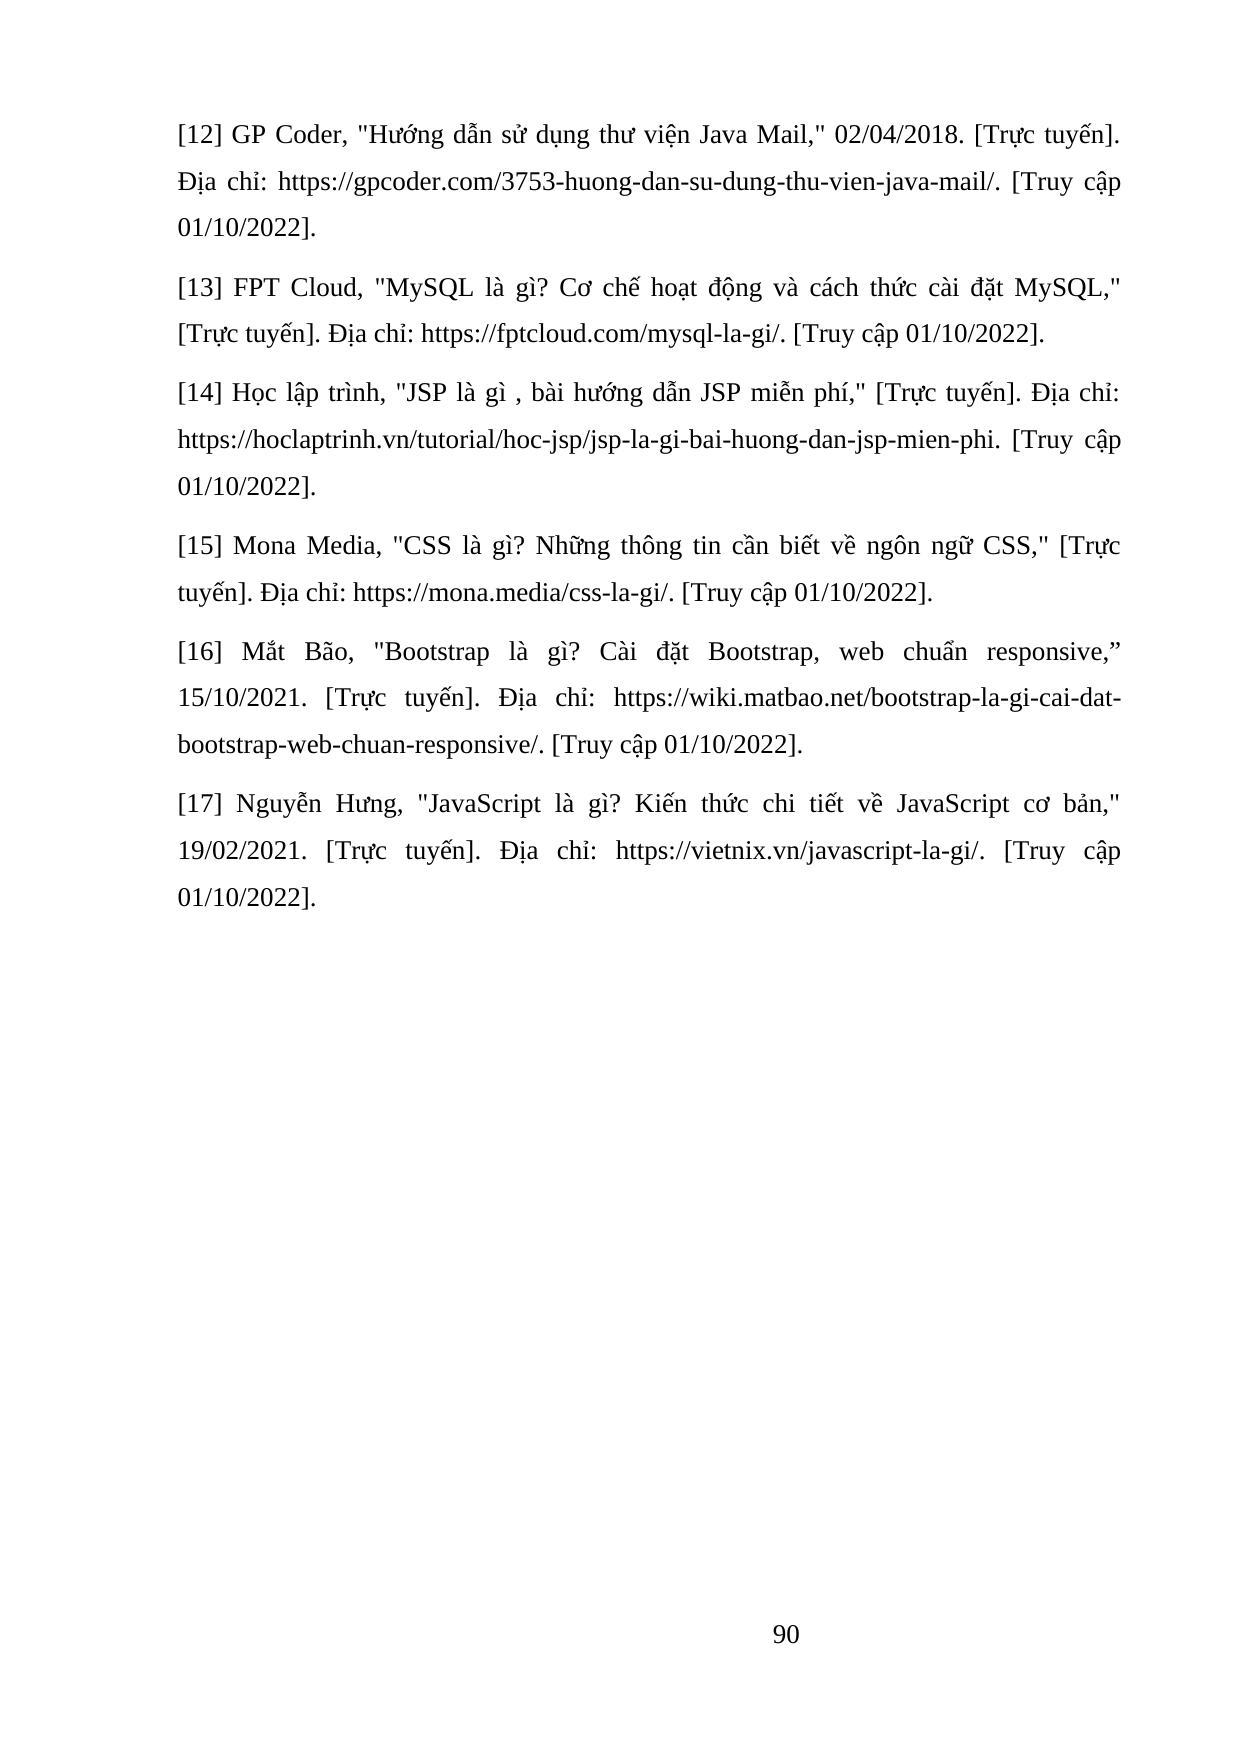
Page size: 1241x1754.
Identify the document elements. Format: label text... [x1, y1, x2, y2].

text [14] Học lập trình, "JSP là gì , bài hướng dẫn JSP miễn phí," [Trực tuyến]. Địa chỉ: https://hoclaptrinh.vn/tutorial/hoc-jsp/jsp-la-gi-bai-huong-dan-jsp-mien-phi. [Truy cập 01/10/2022]. [177, 376, 1122, 501]
text [12] GP Coder, "Hướng dẫn sử dụng thư viện Java Mail," 02/04/2018. [Trực tuyến]. Địa chỉ: https://gpcoder.com/3753-huong-dan-su-dung-thu-vien-java-mail/. [Truy cập 01/10/2022]. [177, 118, 1122, 243]
text [17] Nguyễn Hưng, "JavaScript là gì? Kiến thức chi tiết về JavaScript cơ bản," 19/02/2021. [Trực tuyến]. Địa chỉ: https://vietnix.vn/javascript-la-gi/. [Truy cập 01/10/2022]. [177, 787, 1122, 912]
text [15] Mona Media, "CSS là gì? Những thông tin cần biết về ngôn ngữ CSS," [Trực tuyến]. Địa chỉ: https://mona.media/css-la-gi/. [Truy cập 01/10/2022]. [177, 529, 1122, 607]
text [13] FPT Cloud, "MySQL là gì? Cơ chế hoạt động và cách thức cài đặt MySQL," [Trực tuyến]. Địa chỉ: https://fptcloud.com/mysql-la-gi/. [Truy cập 01/10/2022]. [177, 271, 1122, 348]
text [16] Mắt Bão, "Bootstrap là gì? Cài đặt Bootstrap, web chuẩn responsive,” 15/10/2021. [Trực tuyến]. Địa chỉ: https://wiki.matbao.net/bootstrap-la-gi-cai-dat-bootstrap-web-chuan-responsive/. [Truy cập 01/10/2022]. [177, 635, 1122, 759]
